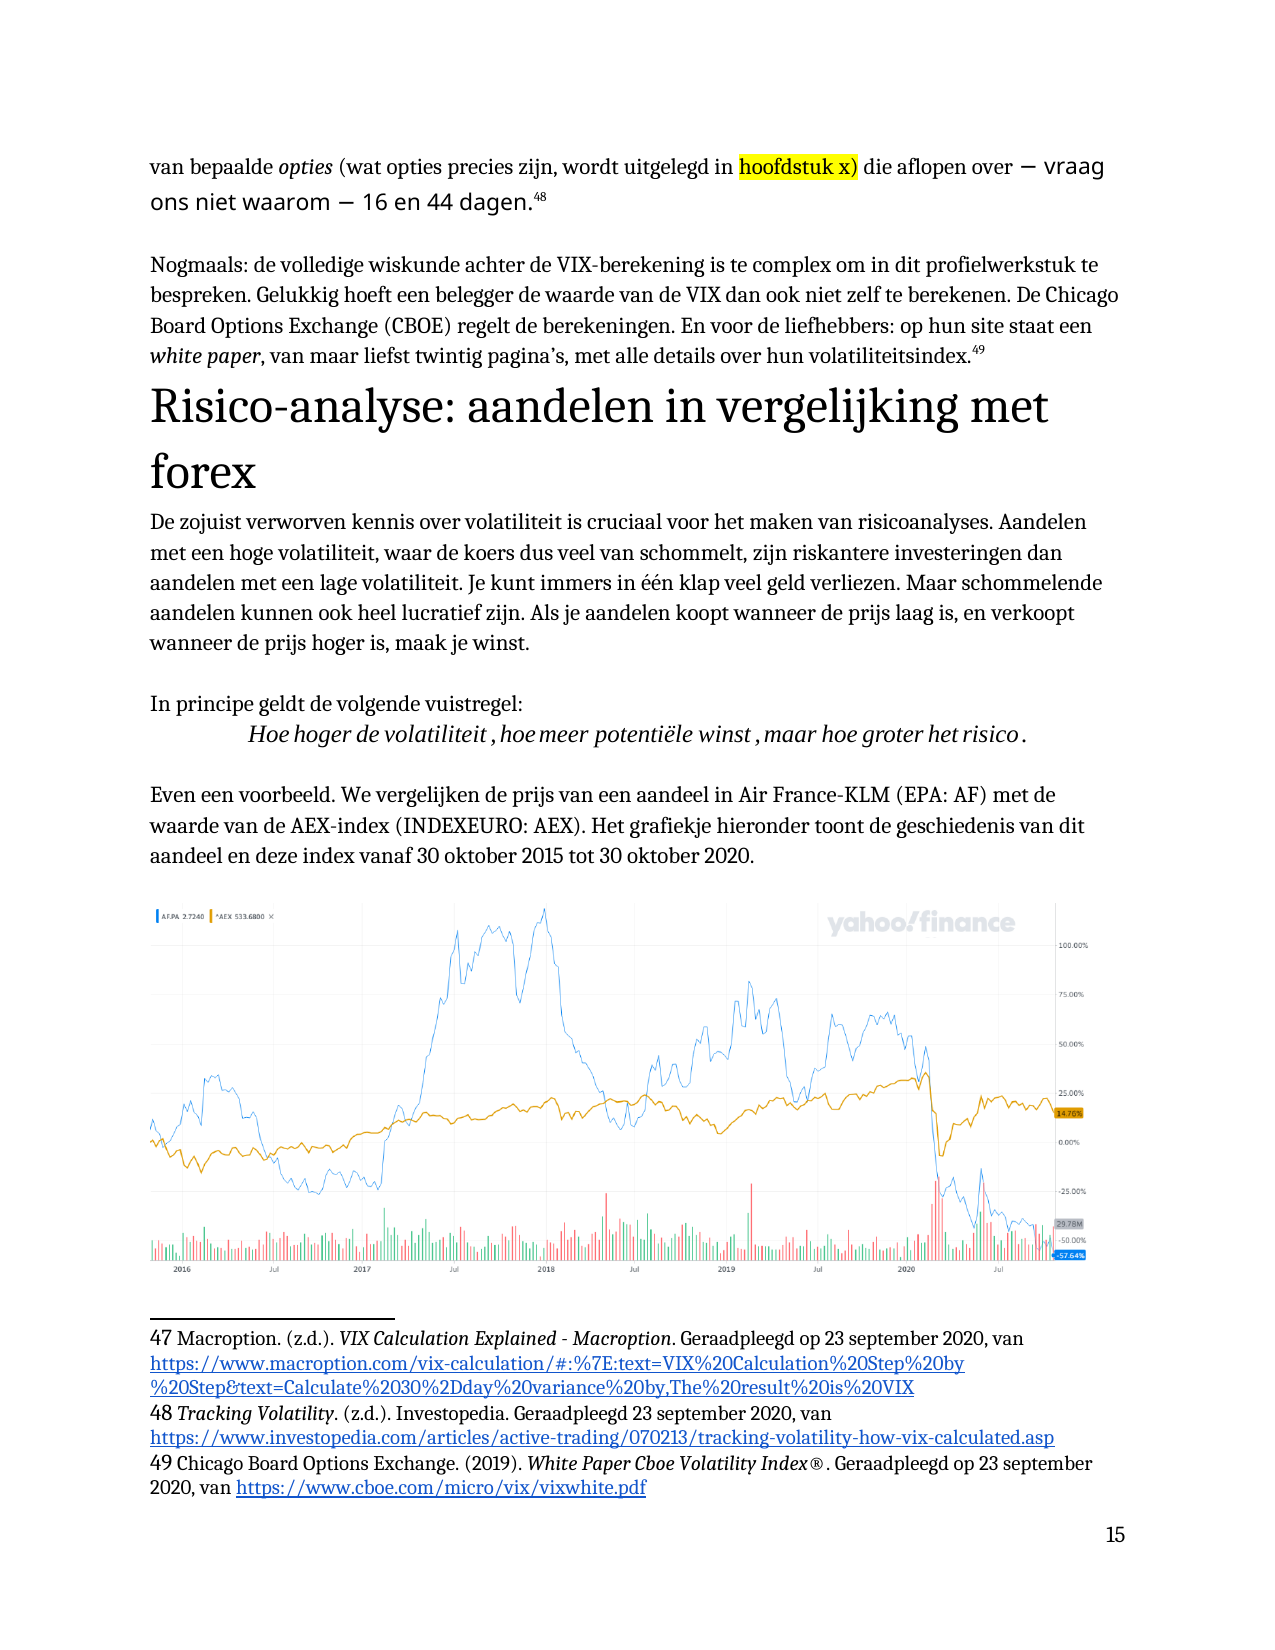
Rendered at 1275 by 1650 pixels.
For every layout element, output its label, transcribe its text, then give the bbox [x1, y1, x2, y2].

picture [150, 903, 1090, 1277]
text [150, 150, 1125, 217]
subtitle Risico-analyse: aandelen in vergelijking met forex [150, 377, 1125, 501]
text Nogmaals: de volledige wiskunde achter de VIX-berekening is te complex om in dit profielwerkstuk te bespreken. Gelukkig hoeft een belegger de waarde van de VIX dan ook niet zelf te berekenen. De Chicago Board Options Exchange (CBOE) regelt de berekeningen. En voor de liefhebbers: op hun site staat een white paper, van maar liefst twintig pagina’s, met alle details over hun volatiliteitsindex. [150, 252, 1125, 369]
text De zojuist verworven kennis over volatiliteit is cruciaal voor het maken van risicoanalyses. Aandelen met een hoge volatiliteit, waar de koers dus veel van schommelt, zijn riskantere investeringen dan aandelen met een lage volatiliteit. Je kunt immers in één klap veel geld verliezen. Maar schommelende aandelen kunnen ook heel lucratief zijn. Als je aandelen koopt wanneer de prijs laag is, en verkoopt wanneer de prijs hoger is, maak je winst. [150, 509, 1125, 656]
text Even een voorbeeld. We vergelijken de prijs van een aandeel in Air France-KLM (EPA: AF) met de waarde van de AEX-index (INDEXEURO: AEX). Het grafiekje hieronder toont de geschiedenis van dit aandeel en deze index vanaf 30 oktober 2015 tot 30 oktober 2020. [150, 782, 1125, 869]
text In principe geldt de volgende vuistregel: [150, 690, 1125, 717]
